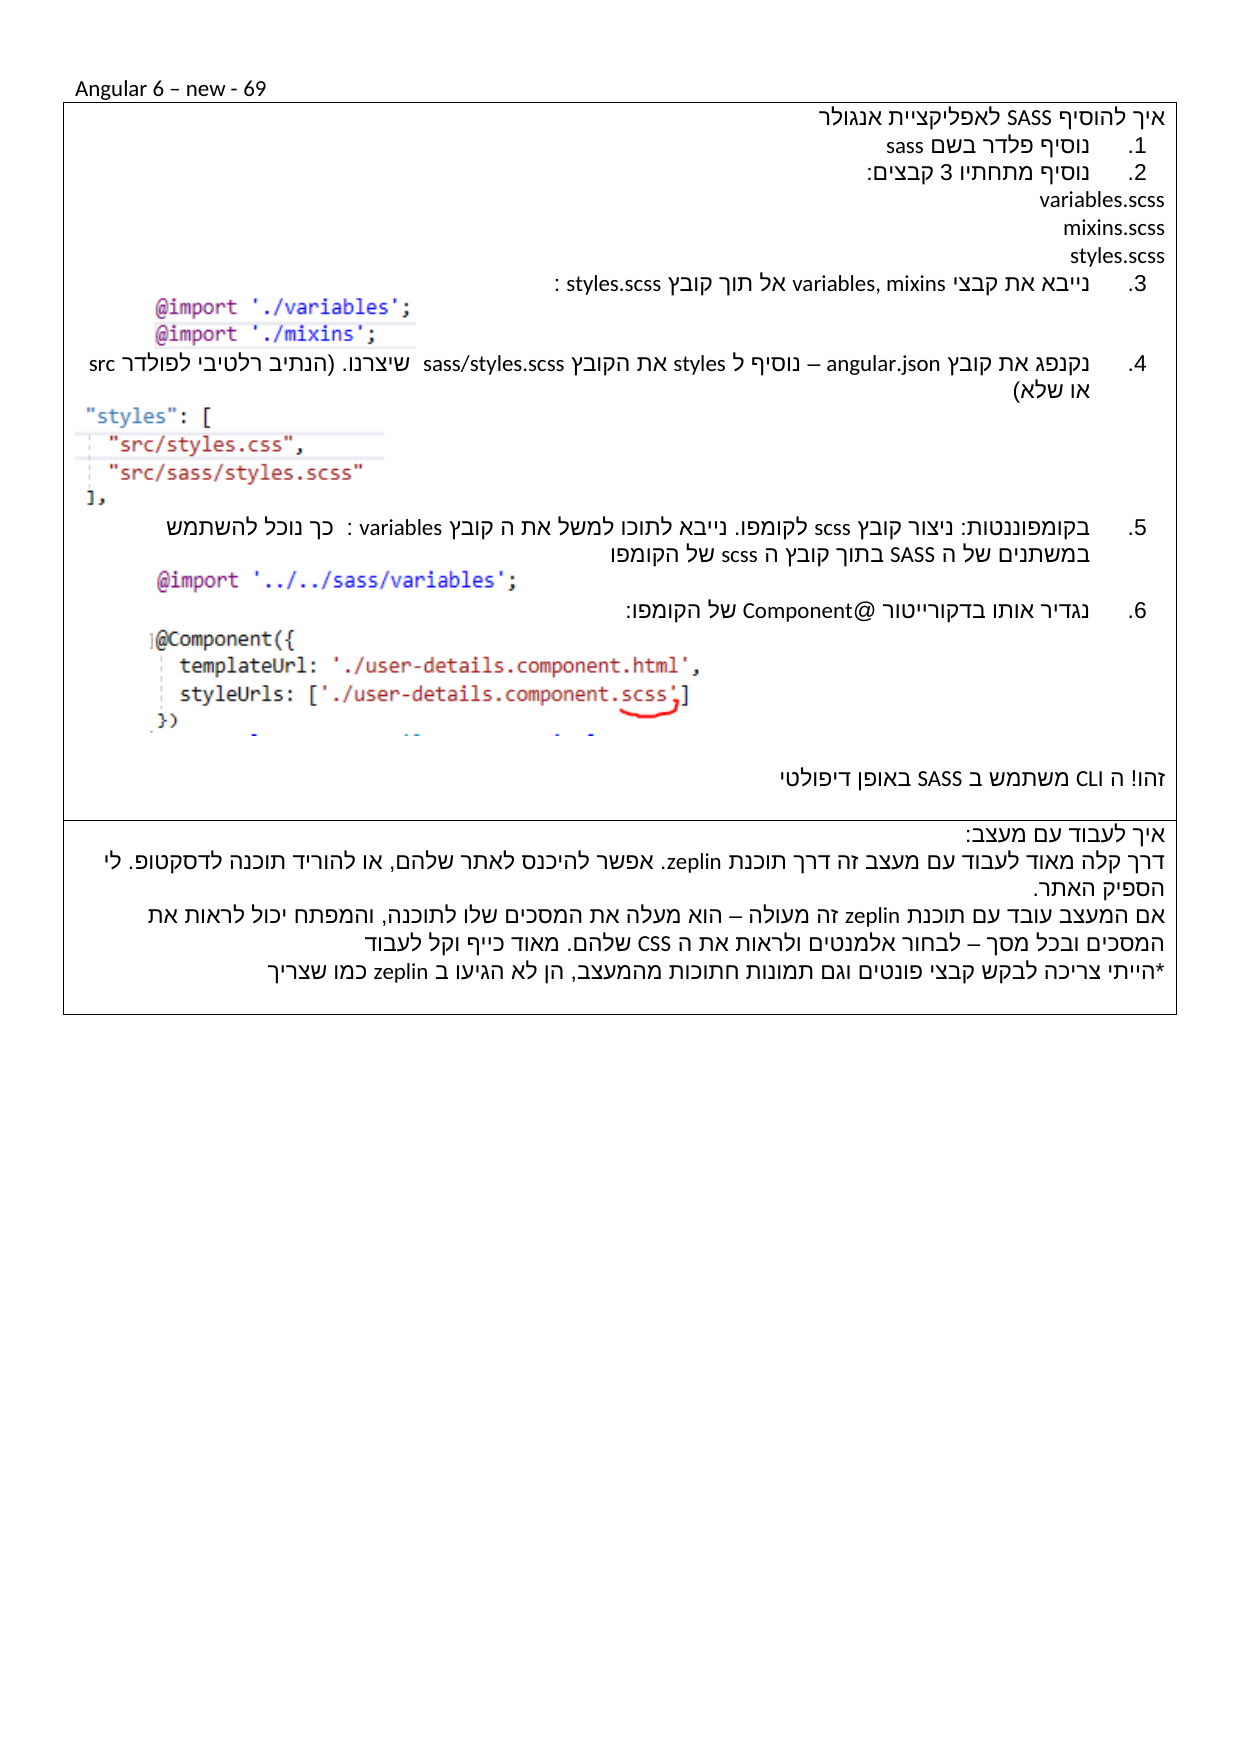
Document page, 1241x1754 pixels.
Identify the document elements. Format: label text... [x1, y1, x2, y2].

picture [150, 624, 711, 736]
picture [75, 403, 385, 513]
table_cell איך לעבוד עם מעצב: דרך קלה מאוד לעבוד עם מעצב זה דרך תוכנת zeplin. אפשר להיכנס לאתר שלהם, או להוריד תוכנה לדסקטופ. לי הספיק האתר. אם המעצב עובד עם תוכנת zeplin זה מעולה – הוא מעלה את המסכים שלו לתוכנה, והמפתח יכול לראות את המסכים ובכל מסך – לבחור אלמנטים ולראות את ה CSS שלהם. מאוד כייף וקל לעבוד *הייתי צריכה לבקש קבצי פונטים וגם תמונות חתוכות מהמעצב, הן לא הגיעו ב zeplin כמו שצריך [64, 821, 1176, 1013]
picture [150, 297, 416, 349]
table_cell איך להוסיף SASS לאפליקציית אנגולר נוסיף פלדר בשם sass נוסיף מתחתיו 3 קבצים: variables.scss mixins.scss styles.scss נייבא את קבצי variables, mixins אל תוך קובץ styles.scss : נקנפג את קובץ angular.json – נוסיף ל styles את הקובץ sass/styles.scss שיצרנו. (הנתיב רלטיבי לפולדר src או שלא) בקומפוננטות: ניצור קובץ scss לקומפו. נייבא לתוכו למשל את ה קובץ variables : כך נוכל להשתמש במשתנים של ה SASS בתוך קובץ ה scss של הקומפו נגדיר אותו בדקורייטור @Component של הקומפו: זהו! ה CLI משתמש ב SASS באופן דיפולטי [64, 103, 1176, 820]
picture [150, 568, 530, 596]
